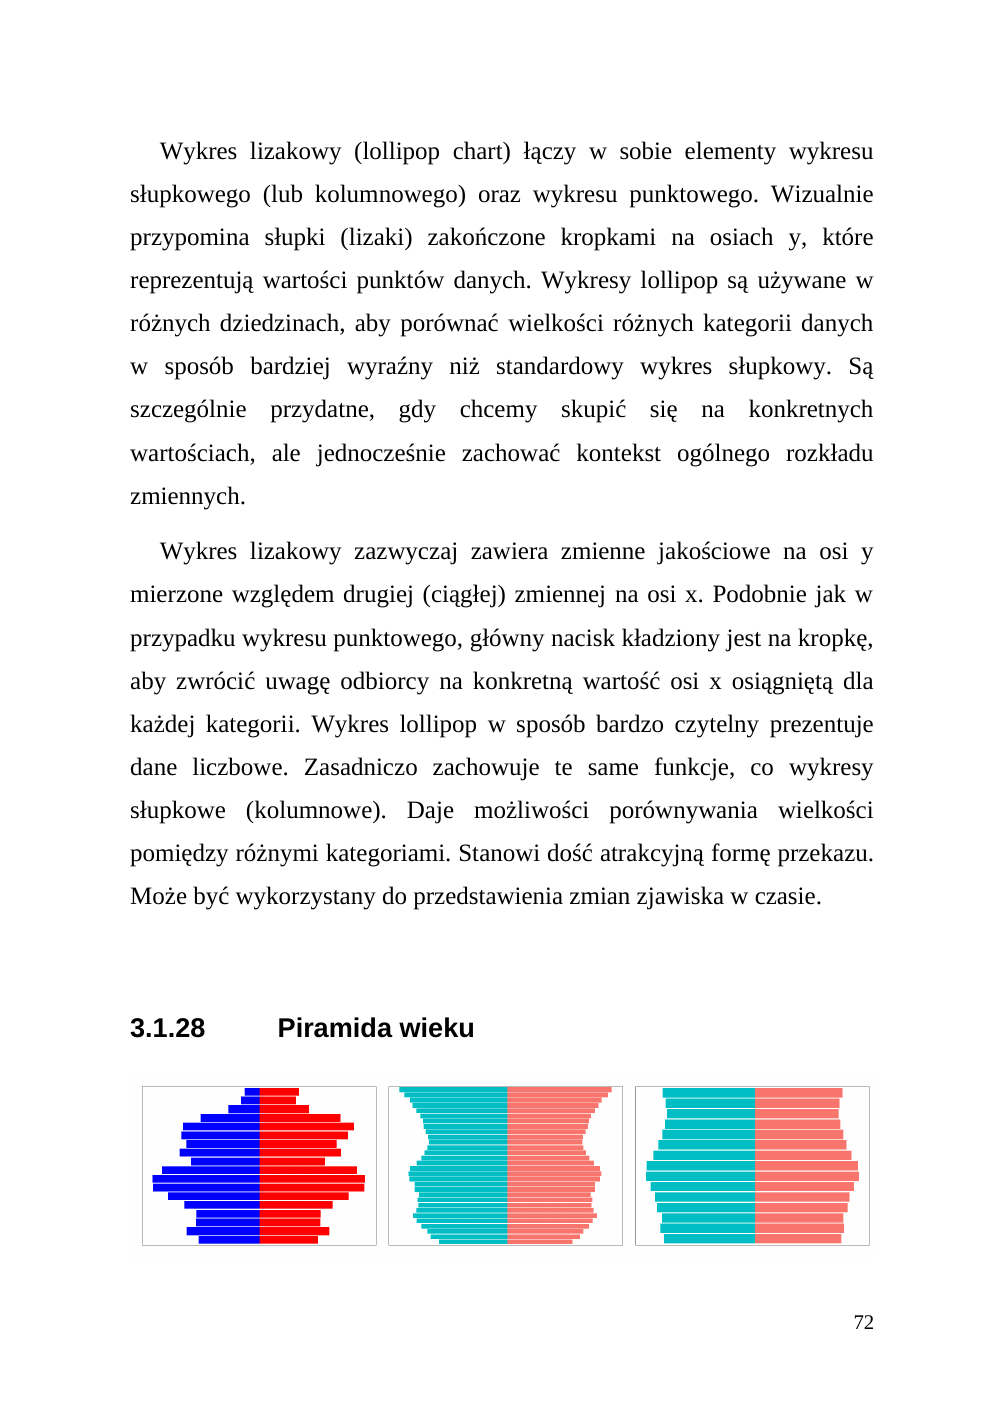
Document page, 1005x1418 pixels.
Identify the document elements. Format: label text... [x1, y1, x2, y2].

picture [129, 1072, 875, 1258]
text Wykres lizakowy zazwyczaj zawiera zmienne jakościowe na osi y mierzone względem drugiej (ciągłej) zmiennej na osi x. Podobnie jak w przypadku wykresu punktowego, główny nacisk kładziony jest na kropkę, aby zwrócić uwagę odbiorcy na konkretną wartość osi x osiągniętą dla każdej kategorii. Wykres lollipop w sposób bardzo czytelny prezentuje dane liczbowe. Zasadniczo zachowuje te same funkcje, co wykresy słupkowe (kolumnowe). Daje możliwości porównywania wielkości pomiędzy różnymi kategoriami. Stanowi dość atrakcyjną formę przekazu. Może być wykorzystany do przedstawienia zmian zjawiska w czasie. [130, 536, 874, 910]
text Wykres lizakowy (lollipop chart) łączy w sobie elementy wykresu słupkowego (lub kolumnowego) oraz wykresu punktowego. Wizualnie przypomina słupki (lizaki) zakończone kropkami na osiach y, które reprezentują wartości punktów danych. Wykresy lollipop są używane w różnych dziedzinach, aby porównać wielkości różnych kategorii danych w sposób bardziej wyraźny niż standardowy wykres słupkowy. Są szczególnie przydatne, gdy chcemy skupić się na konkretnych wartościach, ale jednocześnie zachować kontekst ogólnego rozkładu zmiennych. [130, 136, 874, 509]
subtitle Piramida wieku [130, 1012, 874, 1043]
